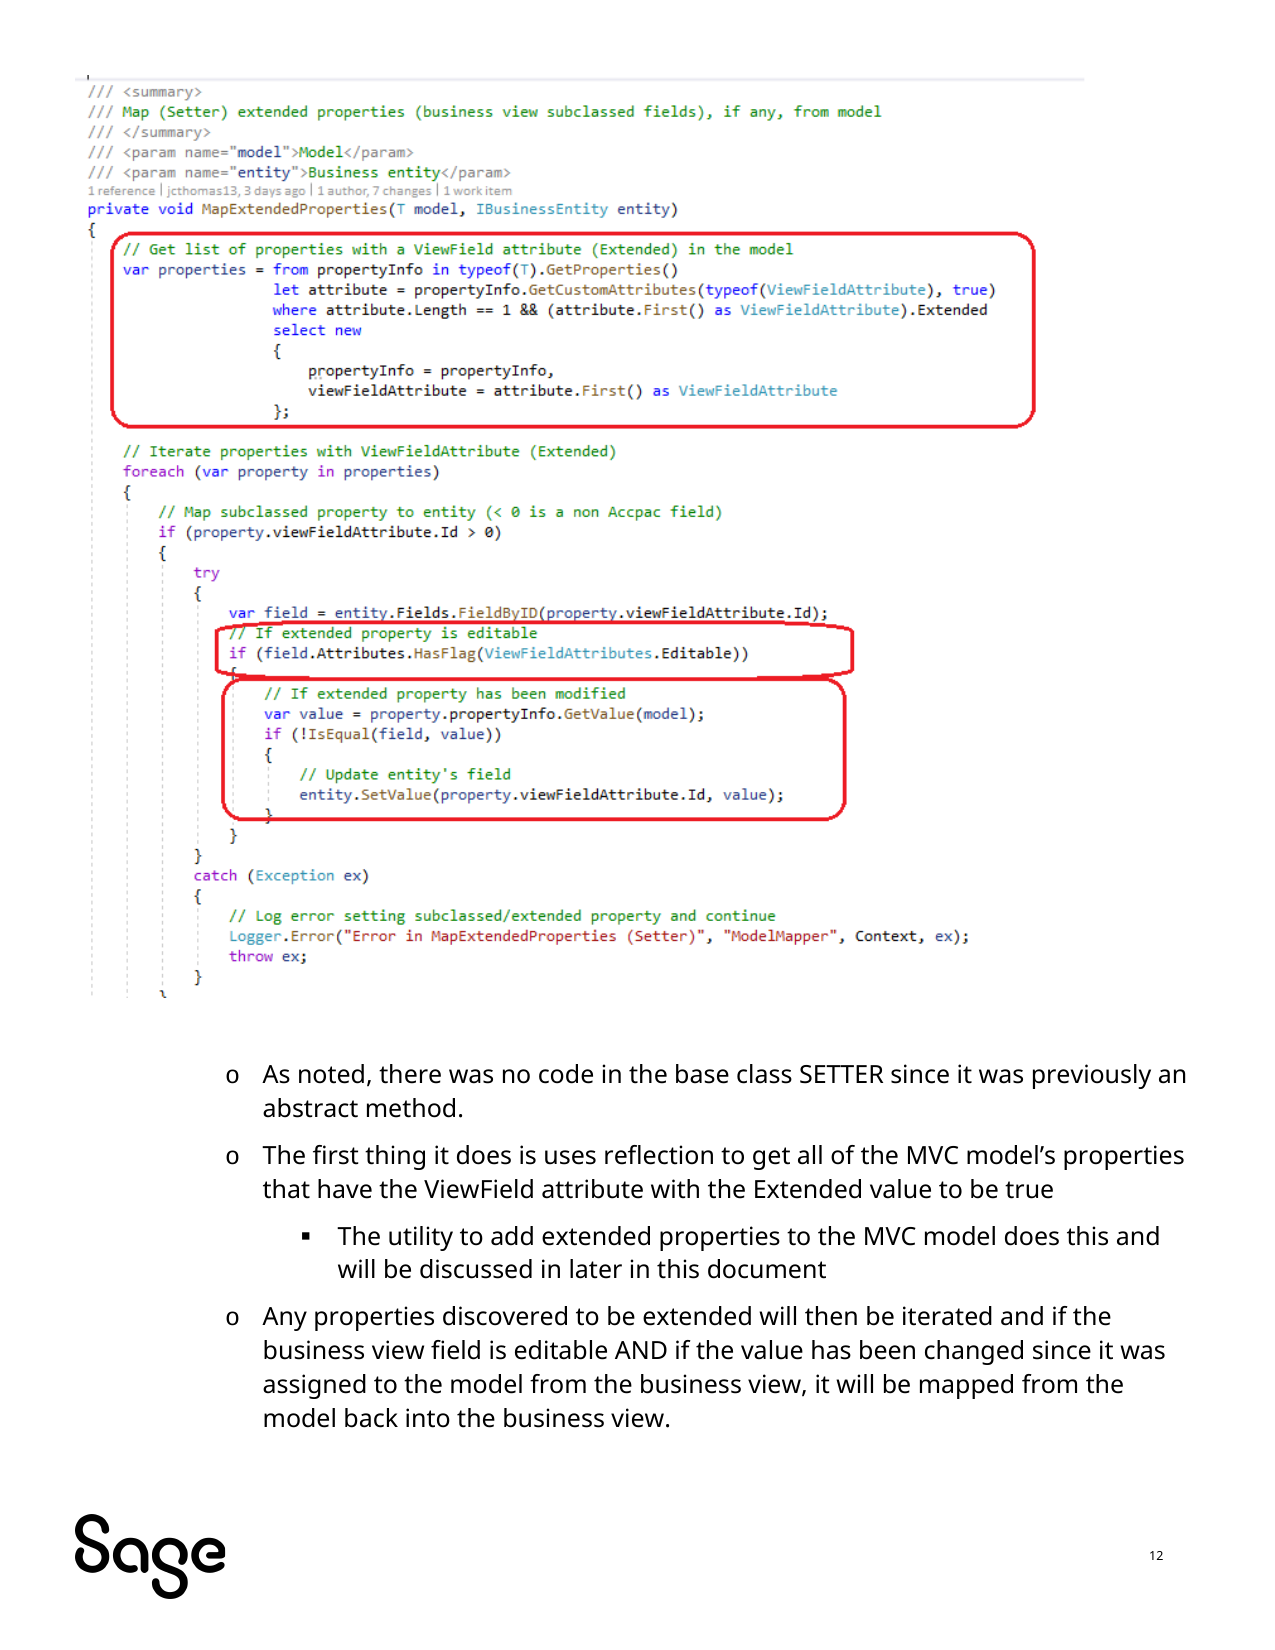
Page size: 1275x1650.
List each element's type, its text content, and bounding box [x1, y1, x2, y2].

list The utility to add extended properties to the MVC model does this and will be discussed in later in this document [300, 1218, 1200, 1286]
list As noted, there was no code in the base class SETTER since it was previously an abstract method. [225, 1056, 1200, 1125]
list Any properties discovered to be extended will then be iterated and if the business view field is editable AND if the value has been changed since it was assigned to the model from the business view, it will be mapped from the model back into the business view. [225, 1299, 1200, 1435]
list The first thing it does is uses reflection to get all of the MVC model’s properties that have the ViewField attribute with the Extended value to be true [225, 1137, 1200, 1206]
picture [75, 1514, 226, 1599]
picture [75, 75, 1085, 998]
